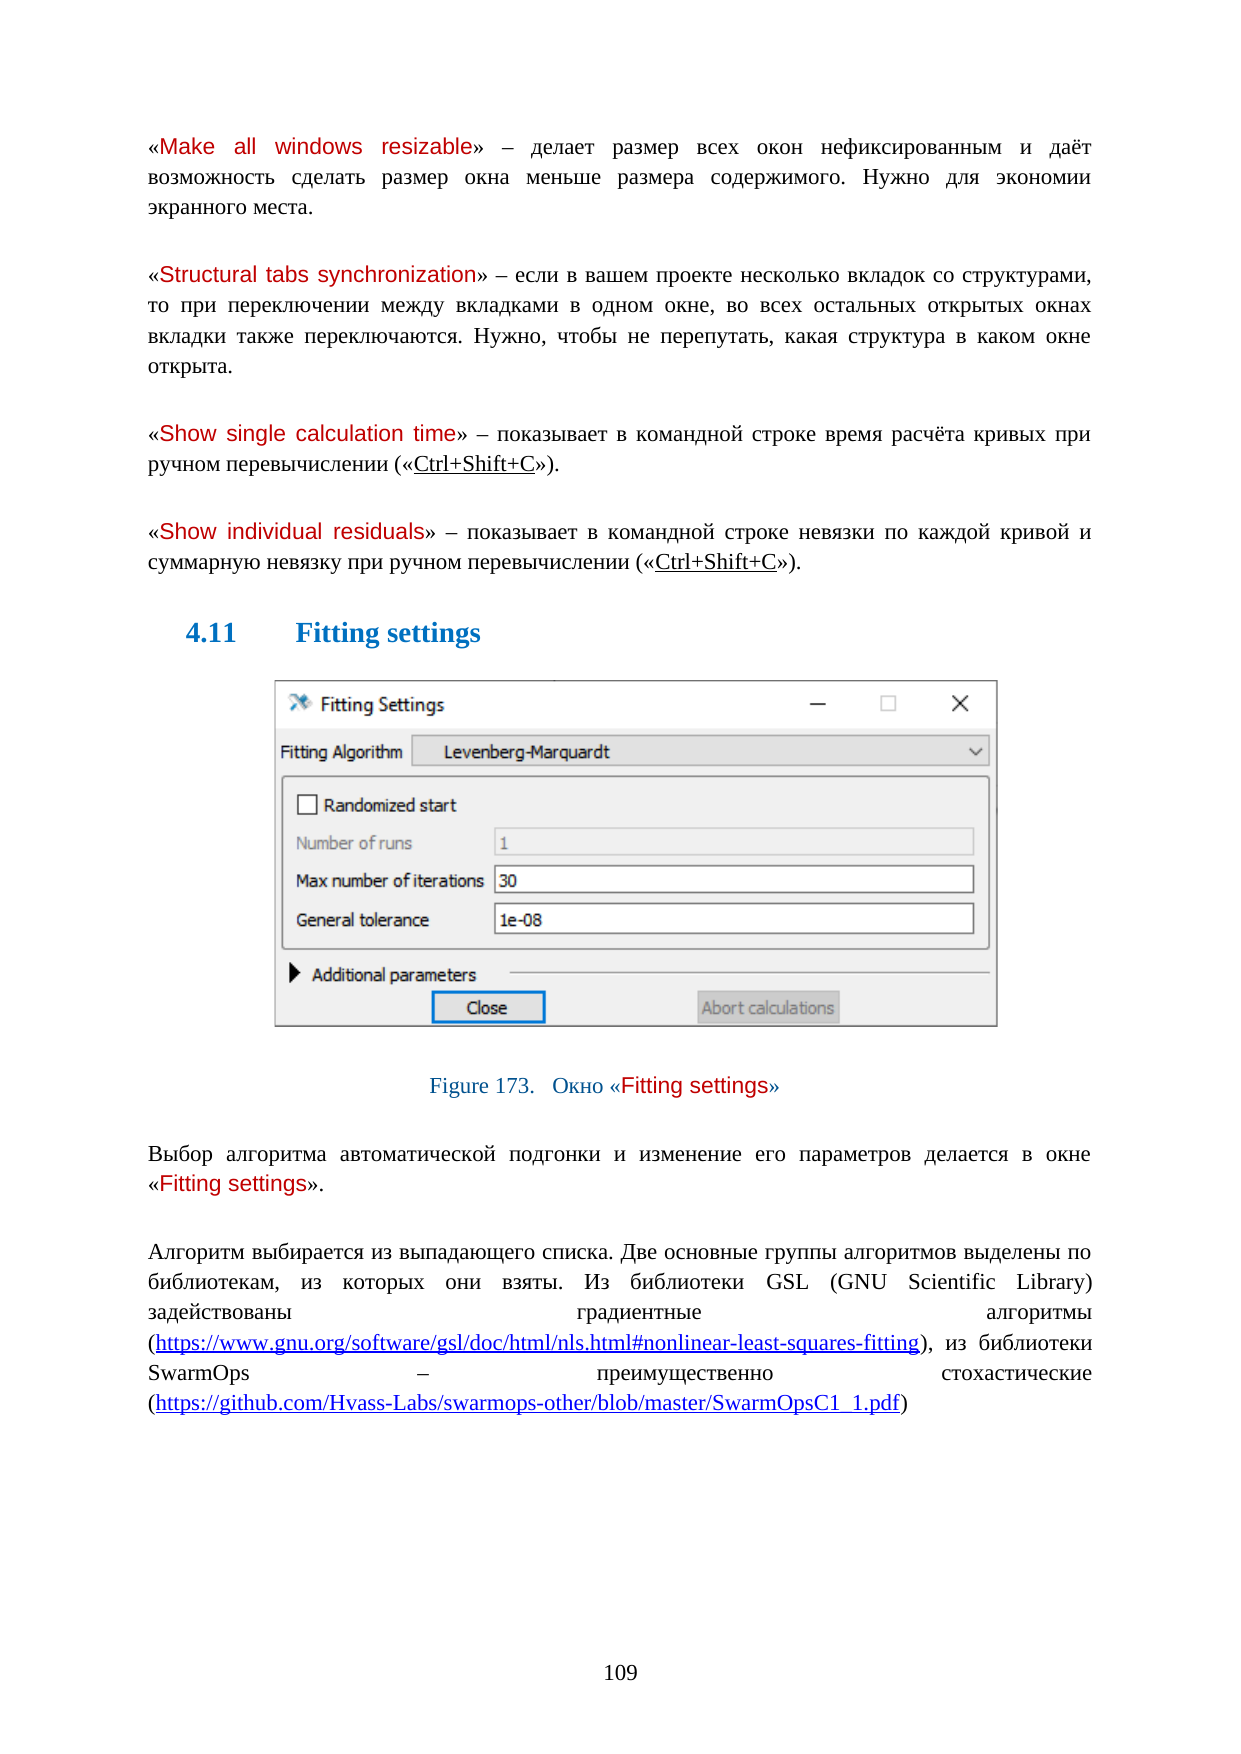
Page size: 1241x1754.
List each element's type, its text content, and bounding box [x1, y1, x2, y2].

subtitle Fitting settings [155, 616, 1093, 649]
picture [274, 680, 998, 1027]
text «Show individual residuals» – показывает в командной строке невязки по каждой кривой и суммарную невязку при ручном перевычислении («Ctrl+Shift+C»). [148, 518, 1093, 574]
text «Make all windows resizable» – делает размер всех окон нефиксированным и даёт возможность сделать размер окна меньше размера содержимого. Нужно для экономии экранного места. [148, 133, 1093, 220]
text «Structural tabs synchronization» – если в вашем проекте несколько вкладок со структурами, то при переключении между вкладками в одном окне, во всех остальных открытых окнах вкладки также переключаются. Нужно, чтобы не перепутать, какая структура в каком окне открыта. [148, 261, 1093, 378]
text Алгоритм выбирается из выпадающего списка. Две основные группы алгоритмов выделены по библиотекам, из которых они взяты. Из библиотеки GSL (GNU Scientific Library) задействованы градиентные алгоритмы (https://www.gnu.org/software/gsl/doc/html/nls.html#nonlinear-least-squares-fitting), из библиотеки SwarmOps – преимущественно стохастические (https://github.com/Hvass-Labs/swarmops-other/blob/master/SwarmOpsC1_1.pdf) [148, 1238, 1093, 1415]
text «Show single calculation time» – показывает в командной строке время расчёта кривых при ручном перевычислении («Ctrl+Shift+C»). [148, 419, 1093, 476]
text Выбор алгоритма автоматической подгонки и изменение его параметров делается в окне «Fitting settings». [148, 1140, 1093, 1196]
